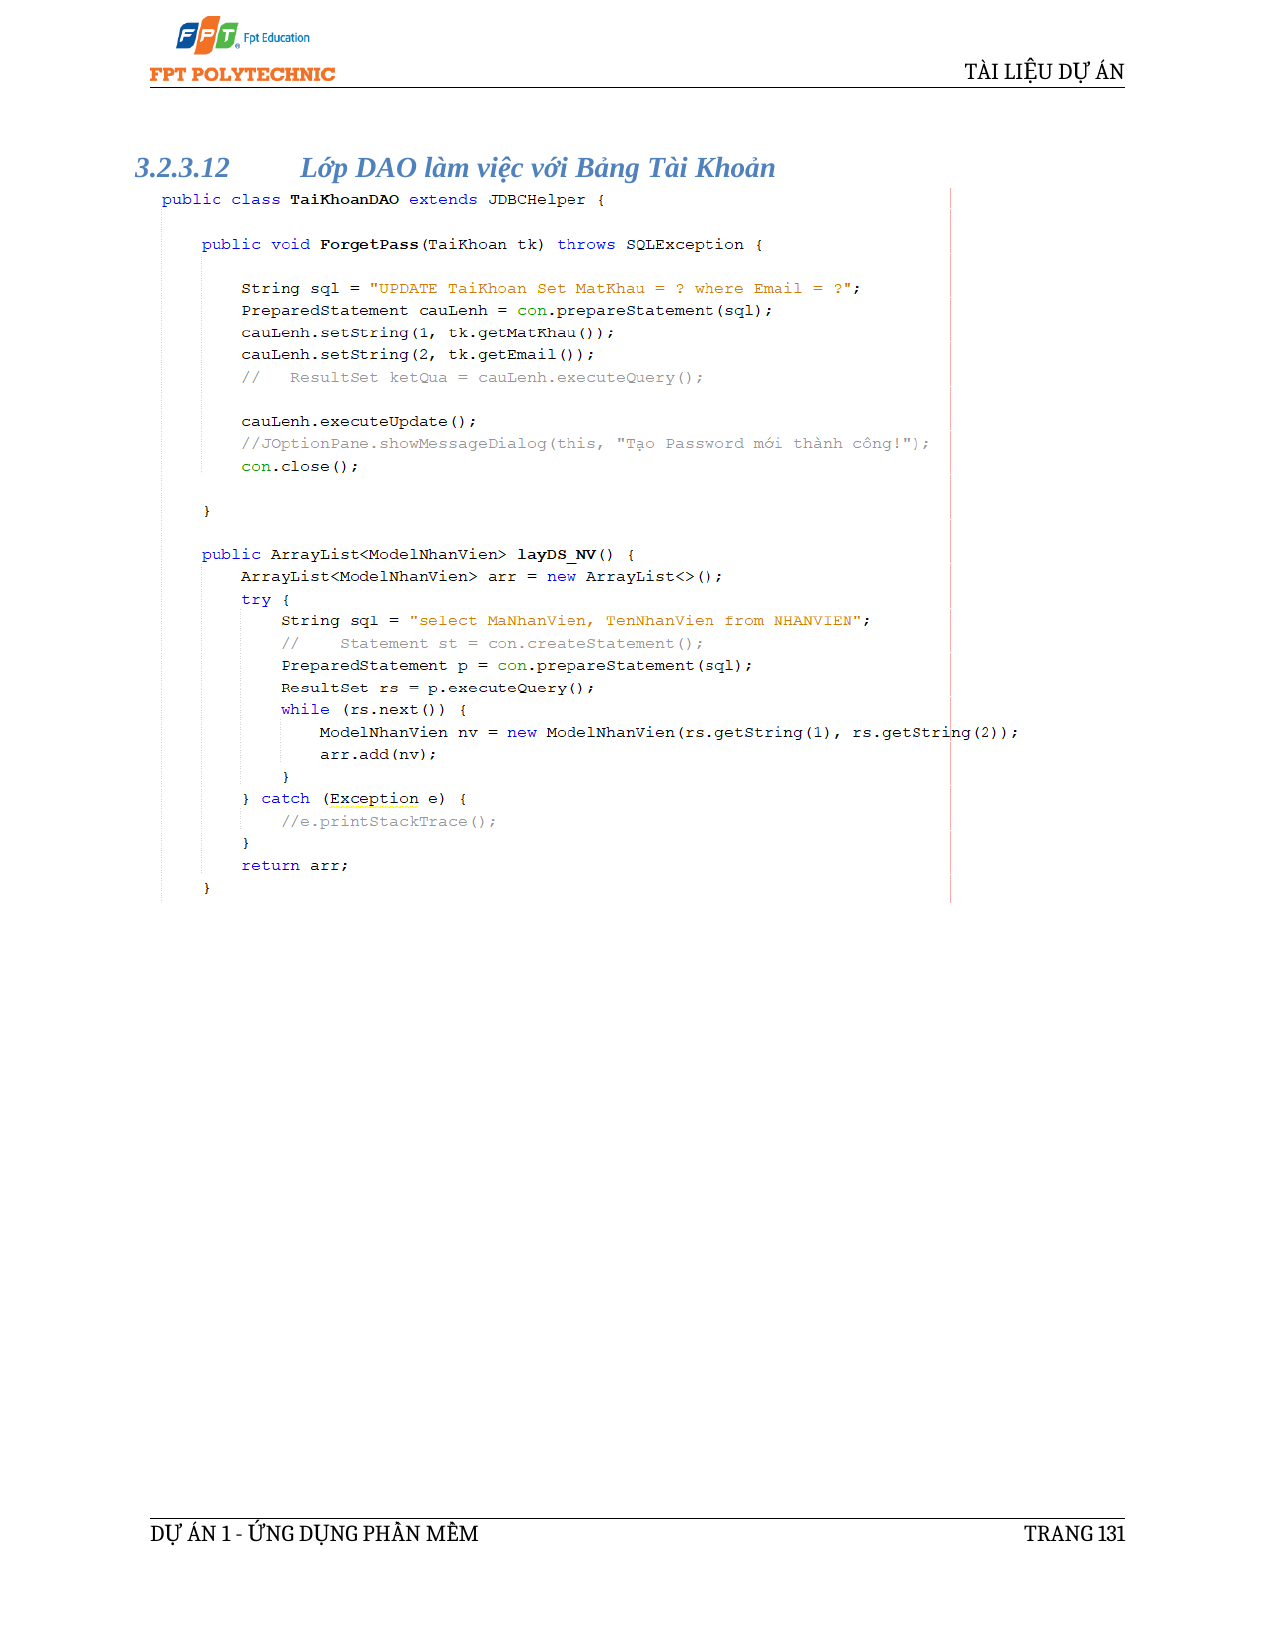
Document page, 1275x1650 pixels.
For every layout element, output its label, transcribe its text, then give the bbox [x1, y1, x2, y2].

subtitle Lớp DAO làm việc với Bảng Tài Khoản [135, 150, 1125, 183]
picture [150, 188, 1125, 903]
picture [150, 16, 337, 81]
